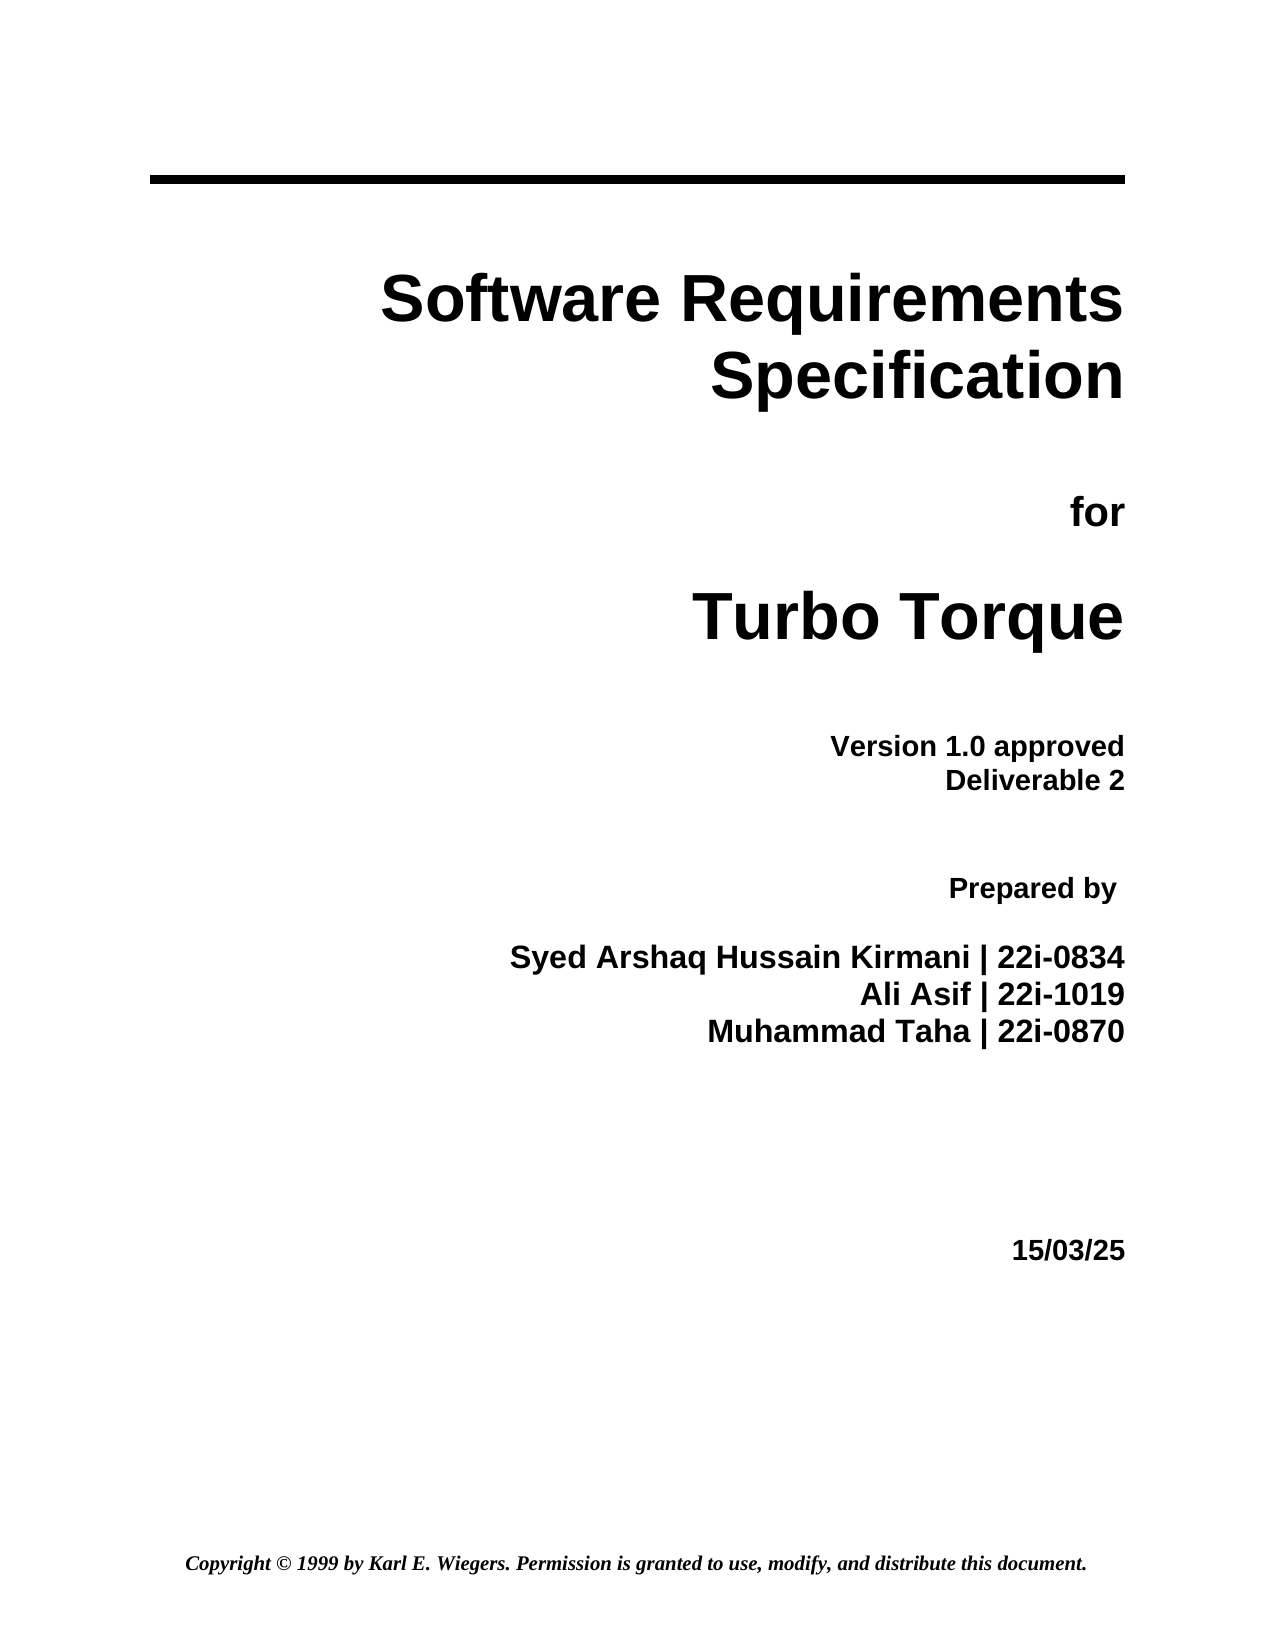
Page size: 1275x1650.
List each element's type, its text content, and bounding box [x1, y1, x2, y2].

title Software Requirements Specification [150, 259, 1125, 413]
text Prepared by Syed Arshaq Hussain Kirmani | 22i-0834 Ali Asif | 22i-1019 Muhammad Taha | 22i-0870 [150, 871, 1125, 1049]
title for [150, 488, 1125, 536]
text 15/03/25 [150, 1233, 1125, 1266]
title Turbo Torque [150, 577, 1125, 654]
text Version 1.0 approved Deliverable 2 [150, 729, 1125, 796]
